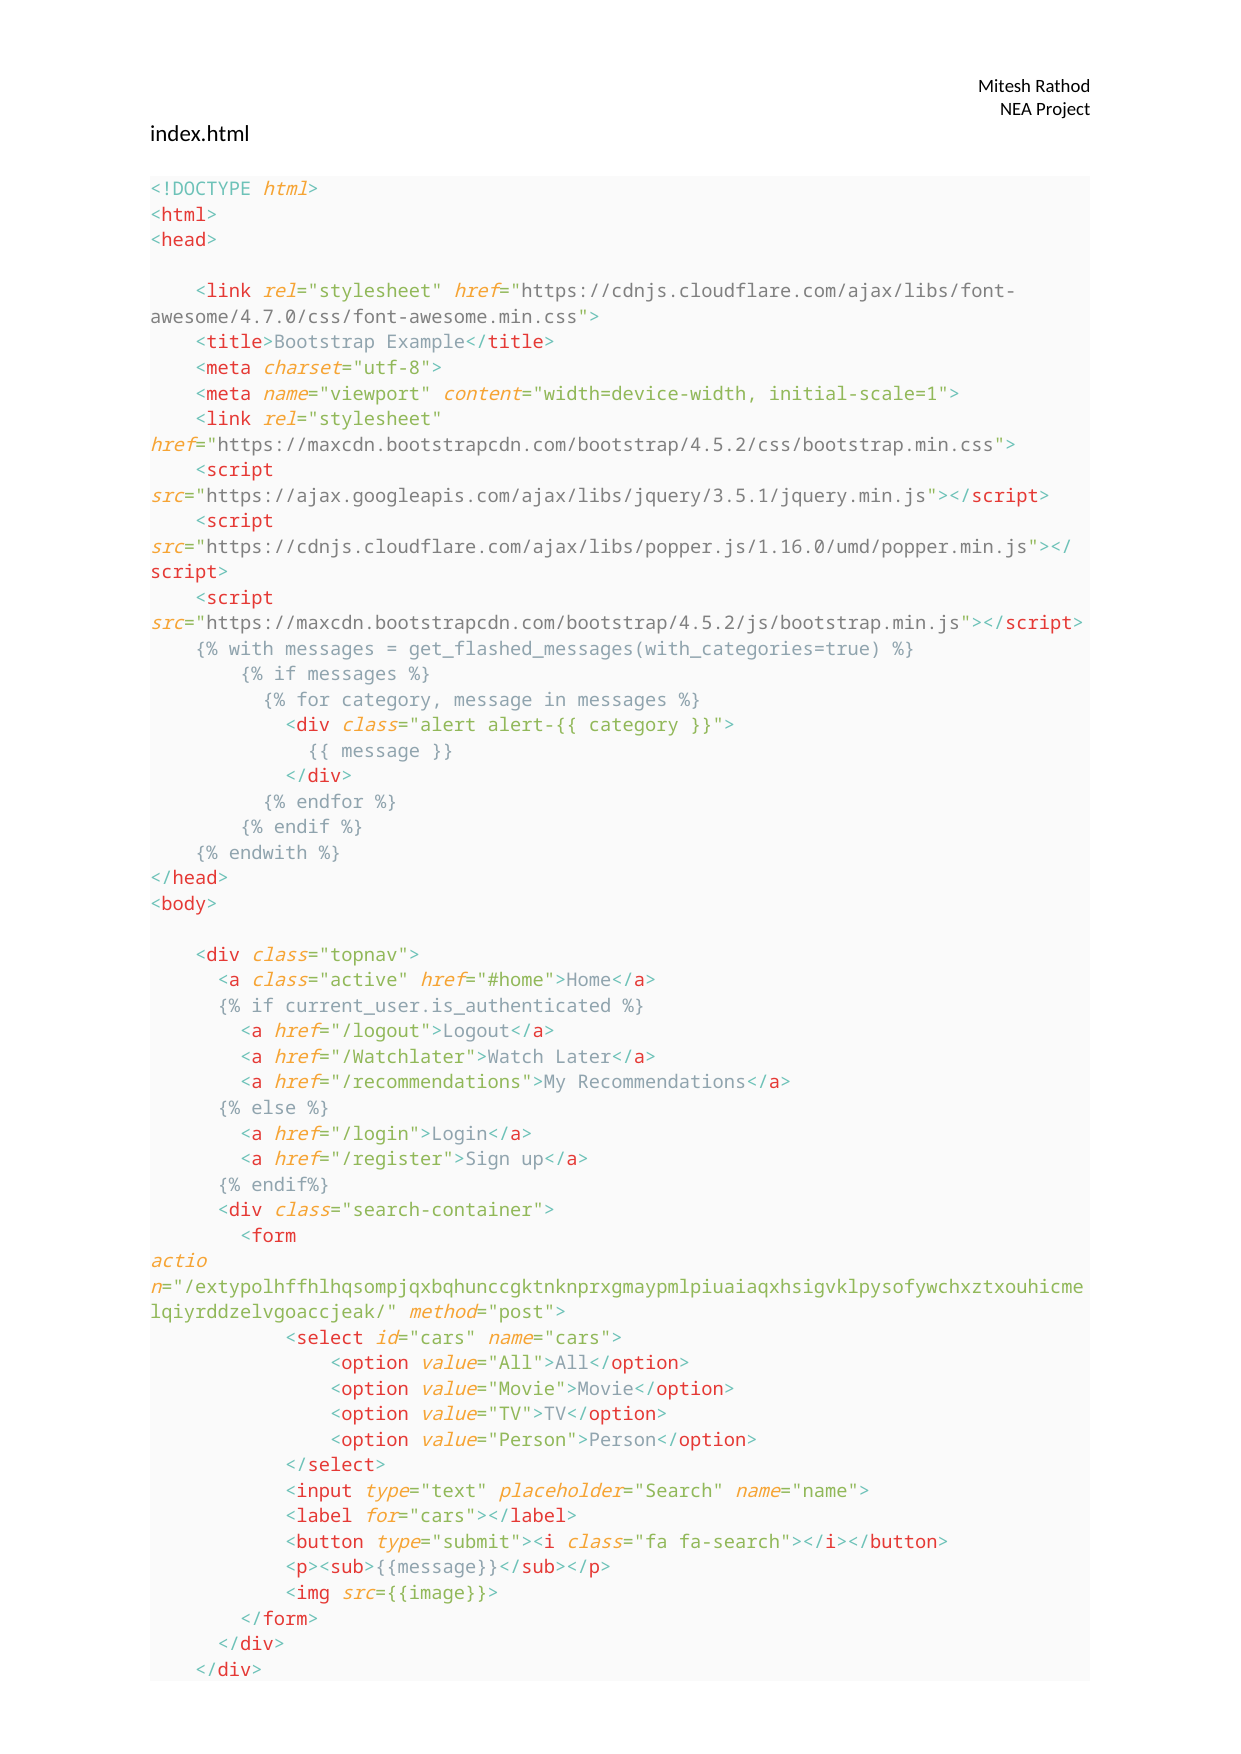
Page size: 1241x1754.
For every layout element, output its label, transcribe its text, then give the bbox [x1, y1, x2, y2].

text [150, 176, 1090, 1681]
text index.html [150, 119, 1090, 148]
